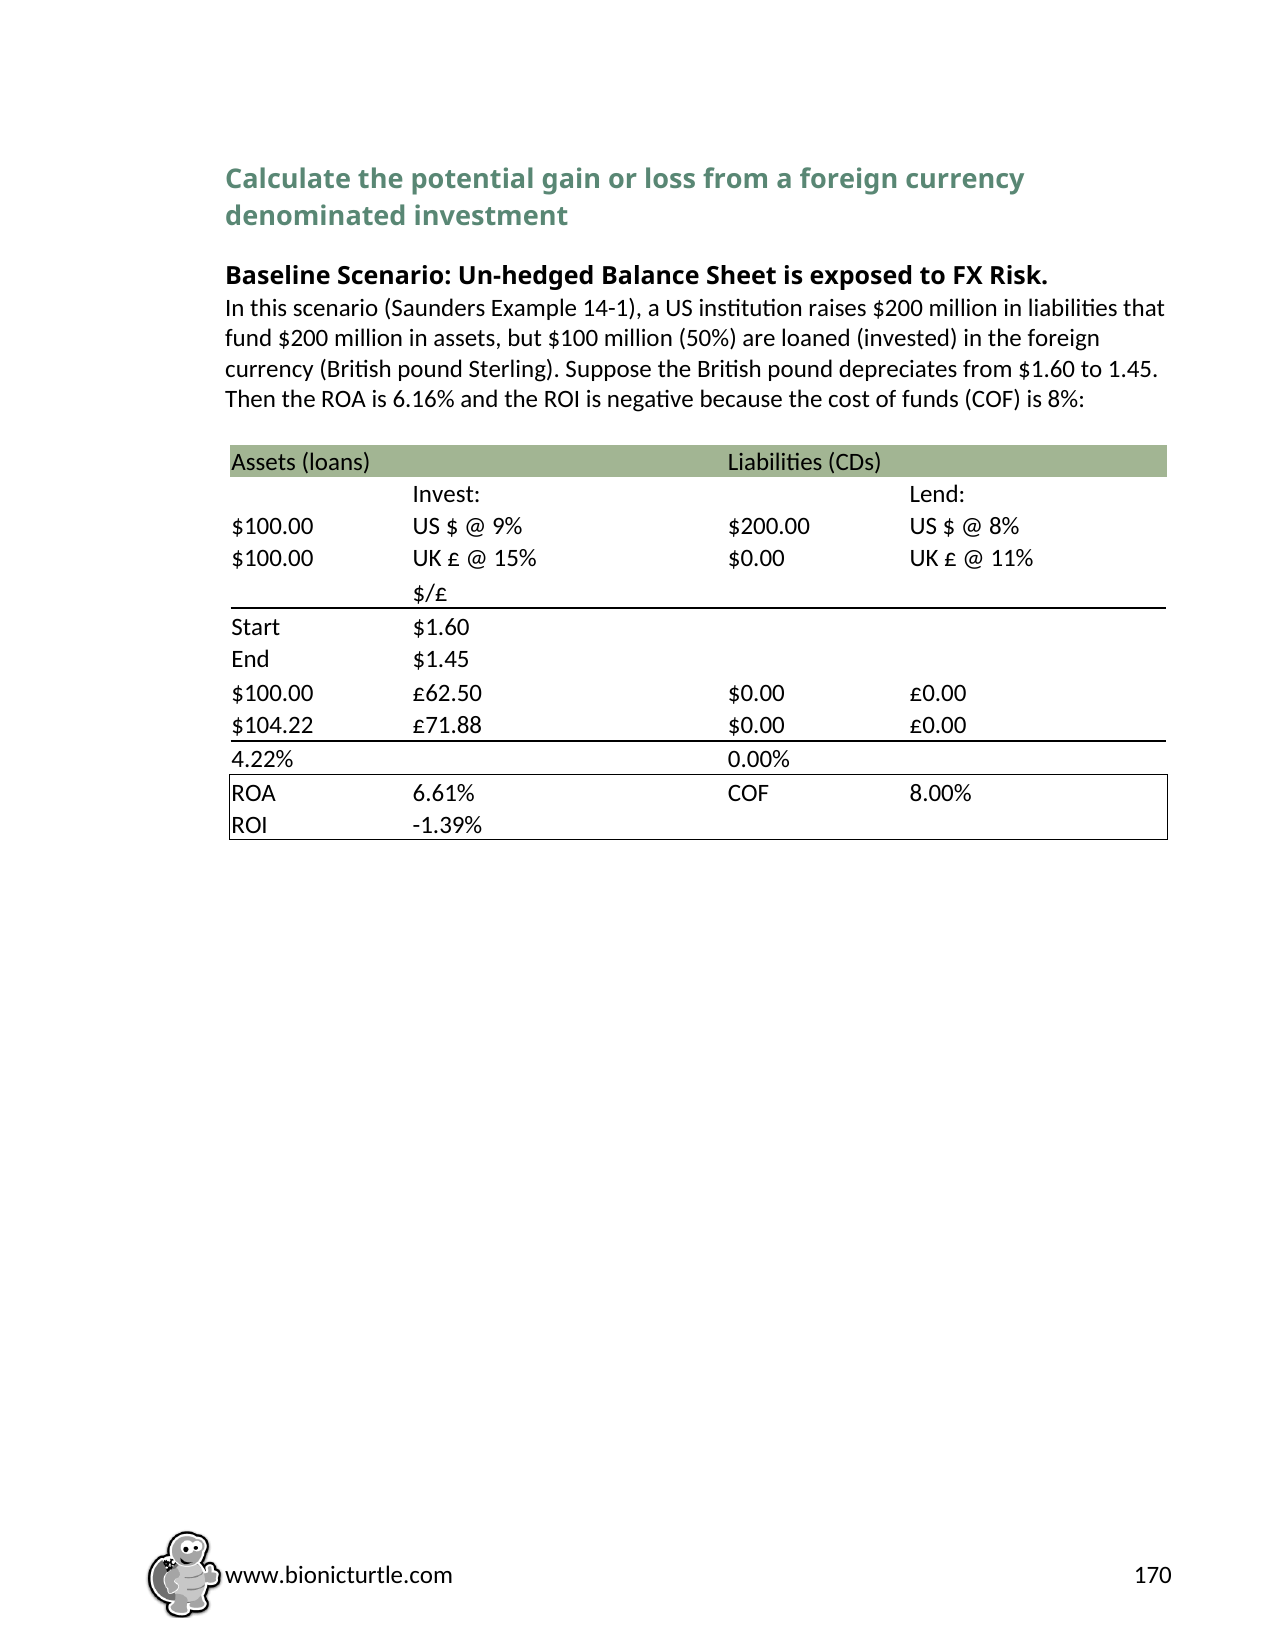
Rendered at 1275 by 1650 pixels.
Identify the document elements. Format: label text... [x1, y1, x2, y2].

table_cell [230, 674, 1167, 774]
subtitle Calculate the potential gain or loss from a foreign currency denominated investment [225, 159, 1172, 233]
text In this scenario (Saunders Example 14-1), a US raises $200 million in liabilities that fund $200 million in assets, but $100 million (50%) are loaned (invested) in the foreign currency (British pound Sterling). Suppose the British pound depreciates from $1.60 to 1.45. Then the ROA is 6.16% and the ROI is negative because the 8%: [225, 292, 1172, 414]
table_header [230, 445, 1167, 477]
subtitle Baseline Scenario: Un-hedged Balance Sheet is to FX Risk [225, 258, 1172, 292]
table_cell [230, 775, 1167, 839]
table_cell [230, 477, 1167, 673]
